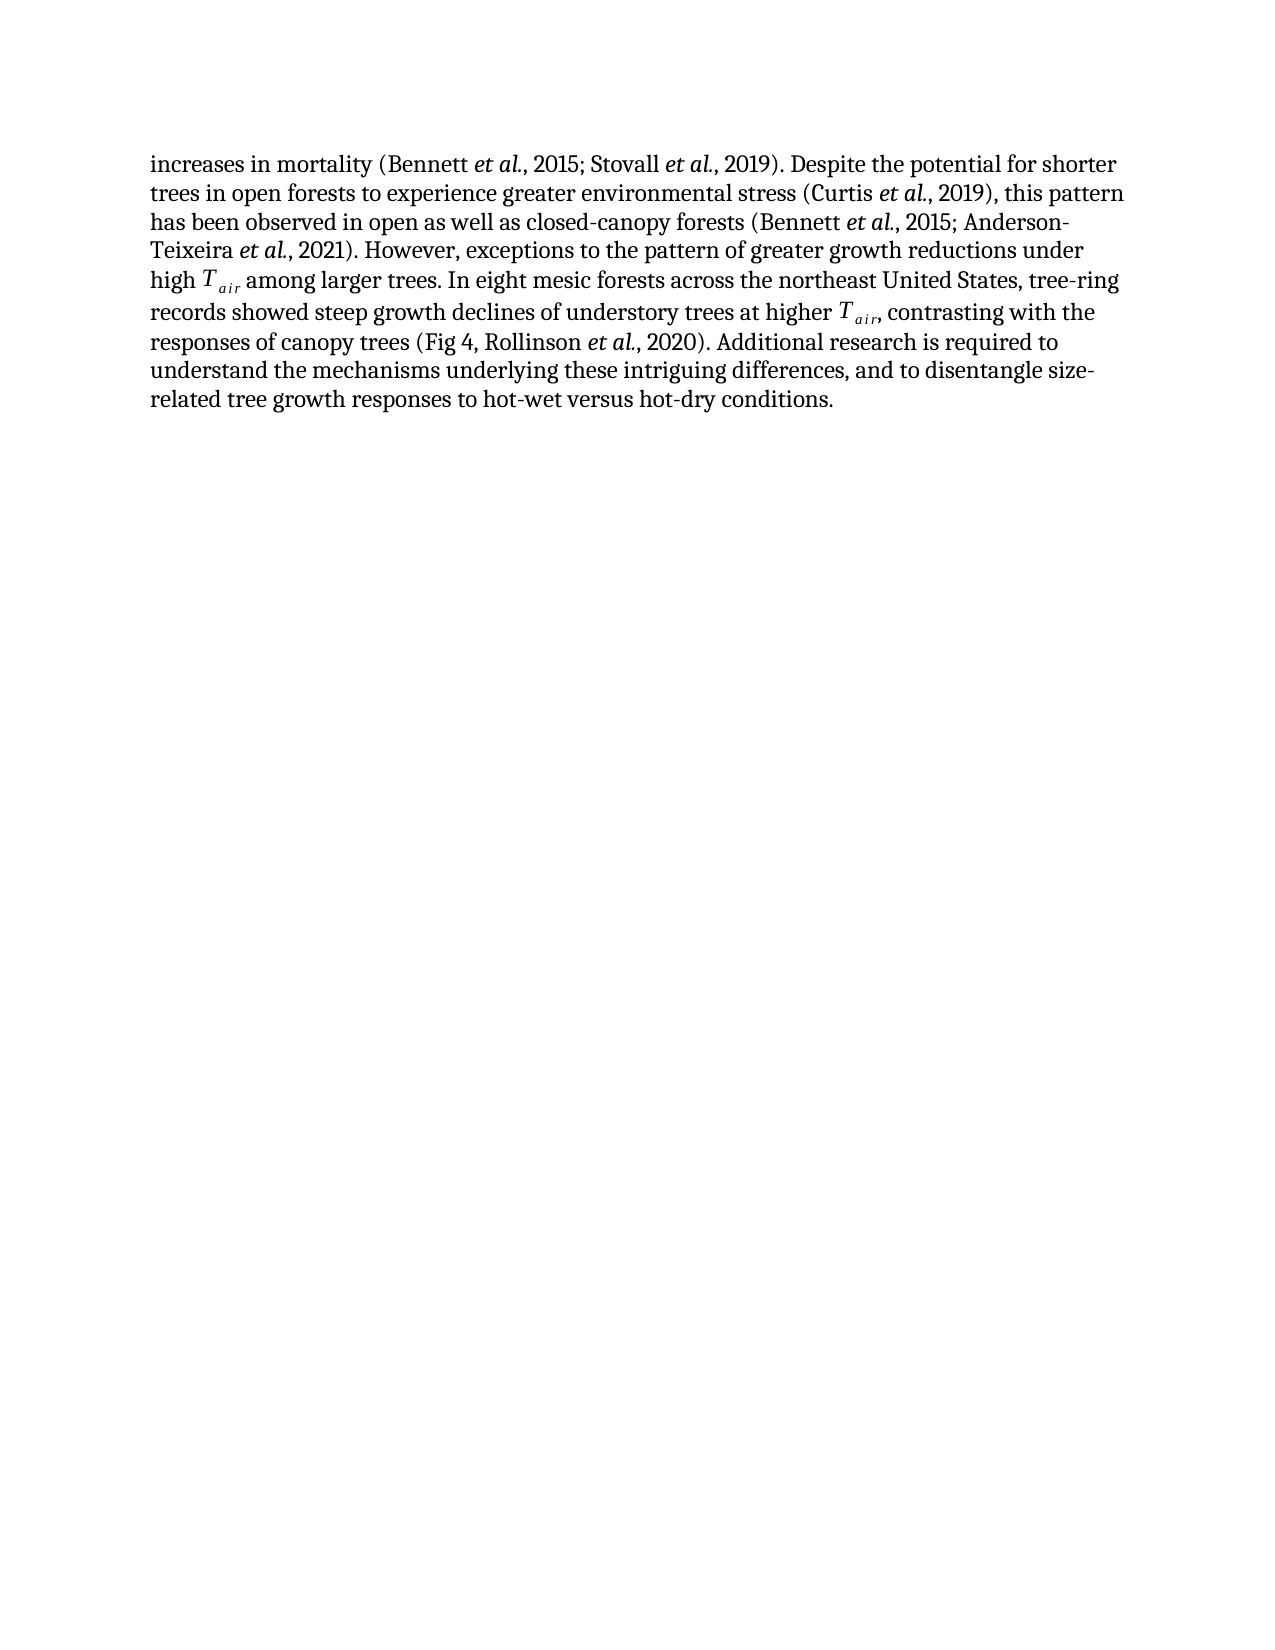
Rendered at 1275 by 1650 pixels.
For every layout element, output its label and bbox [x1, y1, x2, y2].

text [150, 150, 1125, 414]
